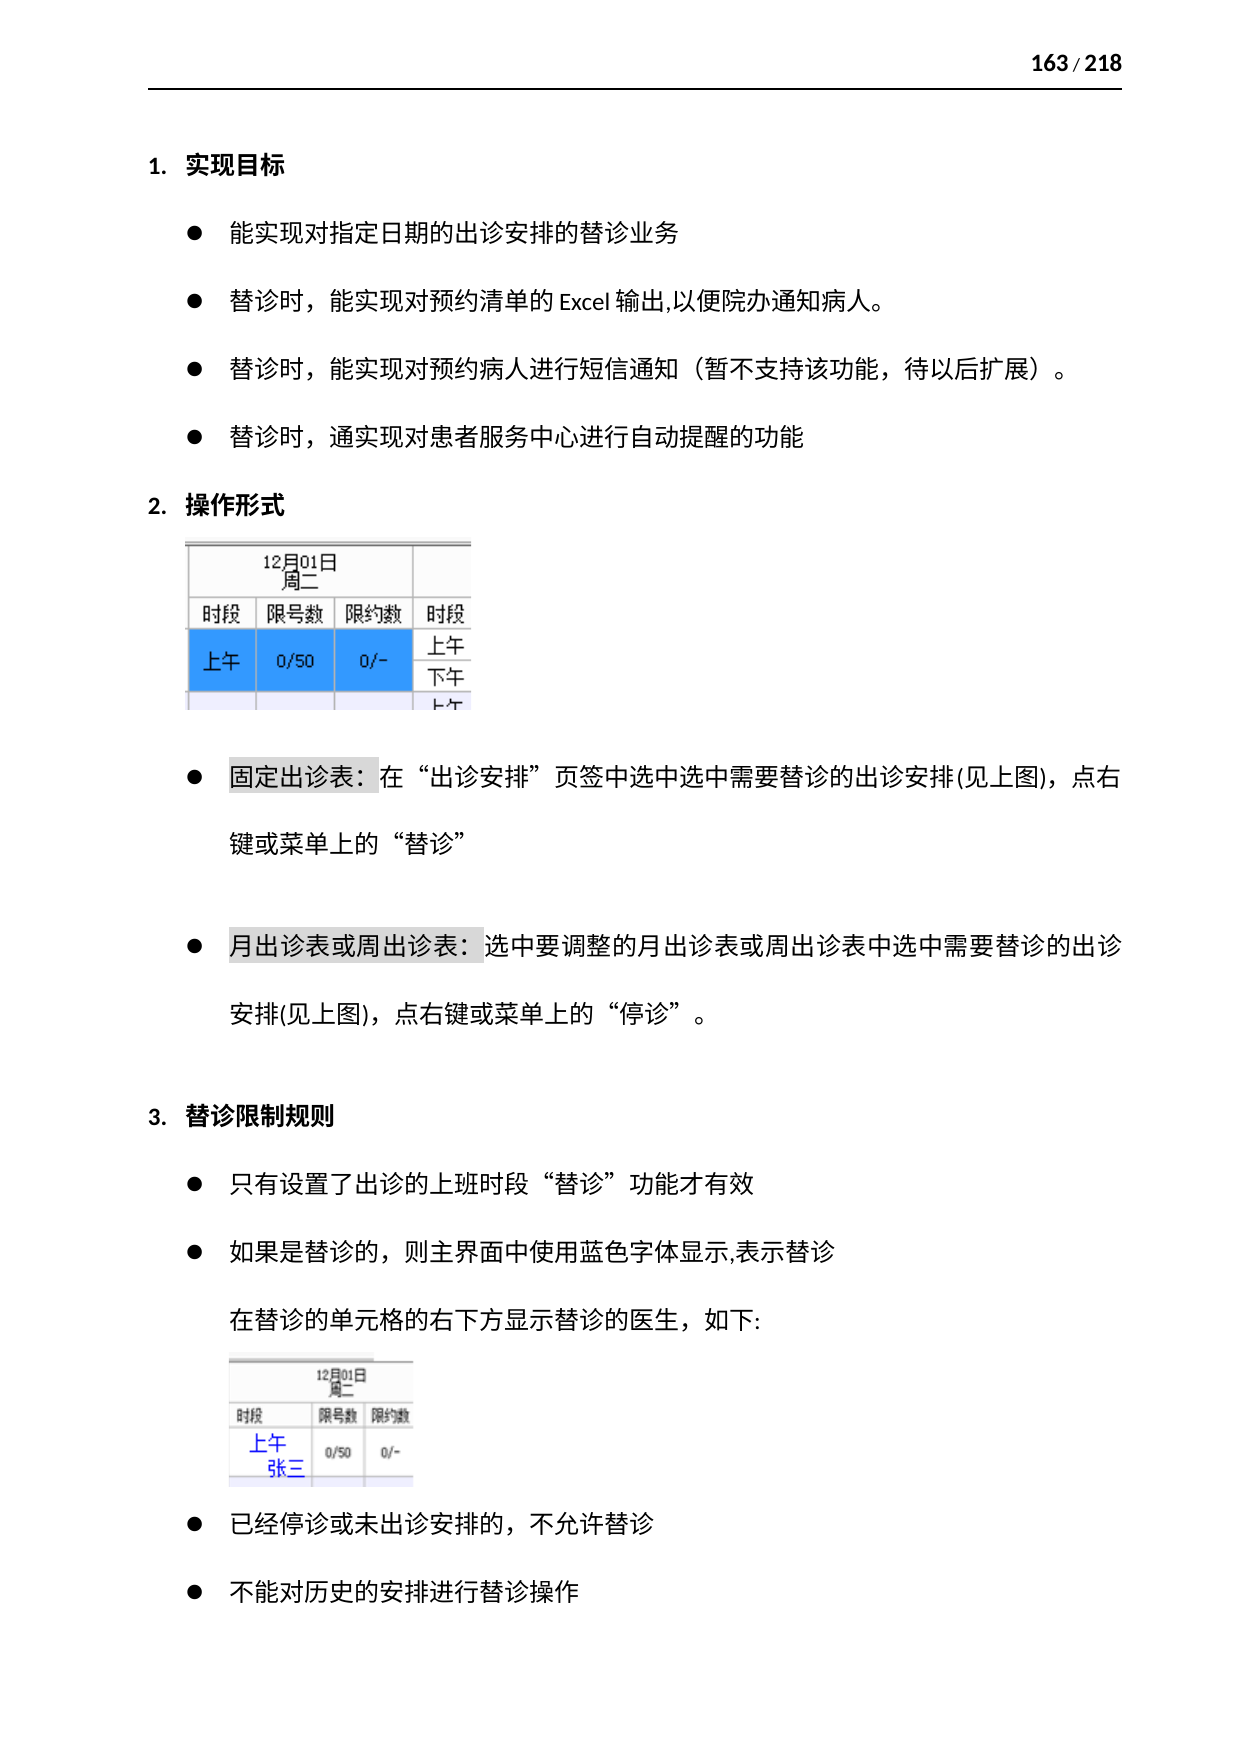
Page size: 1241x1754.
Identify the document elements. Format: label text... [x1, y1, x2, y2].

list 已经停诊或未出诊安排的，不允许替诊 [185, 1488, 1122, 1556]
list 操作形式 [148, 469, 1122, 537]
list 固定出诊表：在“出诊安排”页签中选中选中需要替诊的出诊安排(见上图)，点右键或菜单上的“替诊” [185, 741, 1122, 877]
list 替诊时，能实现对预约清单的Excel输出,以便院办通知病人。 [185, 266, 1122, 334]
list 替诊时，能实现对预约病人进行短信通知（暂不支持该功能，待以后扩展）。 [185, 334, 1122, 402]
list 实现目标 [148, 130, 1122, 198]
picture [228, 1352, 415, 1487]
list 不能对历史的安排进行替诊操作 [185, 1556, 1122, 1624]
list 月出诊表或周出诊表：选中要调整的月出诊表或周出诊表中选中需要替诊的出诊安排(见上图)，点右键或菜单上的“停诊”。 [185, 911, 1122, 1047]
list 能实现对指定日期的出诊安排的替诊业务 [185, 198, 1122, 266]
list 替诊限制规则 [148, 1081, 1122, 1149]
list 如果是替诊的，则主界面中使用蓝色字体显示,表示替诊 [185, 1217, 1122, 1284]
picture [185, 537, 472, 710]
list 在替诊的单元格的右下方显示替诊的医生，如下: [229, 1284, 1122, 1352]
list 替诊时，通实现对患者服务中心进行自动提醒的功能 [185, 402, 1122, 469]
list 只有设置了出诊的上班时段“替诊”功能才有效 [185, 1149, 1122, 1217]
